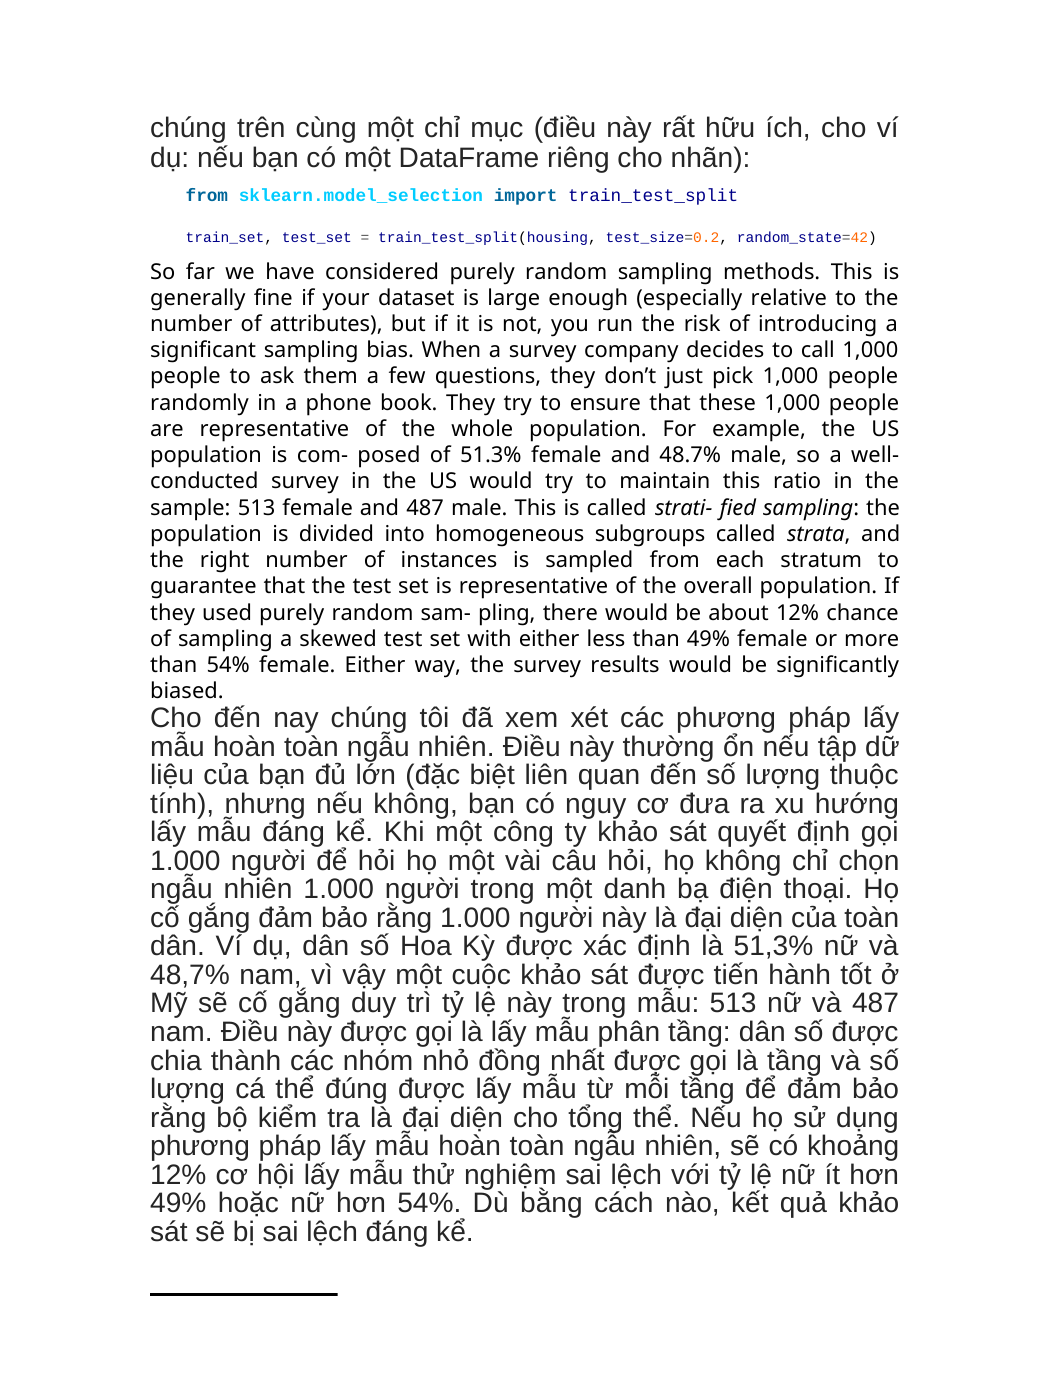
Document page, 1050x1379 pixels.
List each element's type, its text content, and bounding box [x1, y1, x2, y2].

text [150, 114, 900, 173]
text So far we have considered purely random sampling methods. This is generally fine if your dataset is large enough (especially relative to the number of attributes), but if it is not, you run the risk of introducing a significant sampling bias. When a survey company decides to call 1,000 people to ask them a few questions, they don’t just pick 1,000 people randomly in a phone book. They try to ensure that these 1,000 people are representative of the whole population. For example, the US population is com‐ posed of 51.3% female and 48.7% male, so a well-conducted survey in the US would try to maintain this ratio in the sample: 513 female and 487 male. This is called strati‐ fied sampling: the population is divided into homogeneous subgroups called strata, and the right number of instances is sampled from each stratum to guarantee that the test set is representative of the overall population. If they used purely random sam‐ pling, there would be about 12% chance of sampling a skewed test set with either less than 49% female or more than 54% female. Either way, the survey results would be significantly biased. [150, 259, 900, 705]
text train_set, test_set = train_test_split(housing, test_size=0.2, random_state=42) [185, 230, 900, 247]
text from sklearn.model_selection import train_test_split [185, 186, 900, 205]
text Cho đến nay chúng tôi đã xem xét các phương pháp lấy mẫu hoàn toàn ngẫu nhiên. Điều này thường ổn nếu tập dữ liệu của bạn đủ lớn (đặc biệt liên quan đến số lượng thuộc tính), nhưng nếu không, bạn có nguy cơ đưa ra xu hướng lấy mẫu đáng kể. Khi một công ty khảo sát quyết định gọi 1.000 người để hỏi họ một vài câu hỏi, họ không chỉ chọn ngẫu nhiên 1.000 người trong một danh bạ điện thoại. Họ cố gắng đảm bảo rằng 1.000 người này là đại diện của toàn dân. Ví dụ, dân số Hoa Kỳ được xác định là 51,3% nữ và 48,7% nam, vì vậy một cuộc khảo sát được tiến hành tốt ở Mỹ sẽ cố gắng duy trì tỷ lệ này trong mẫu: 513 nữ và 487 nam. Điều này được gọi là lấy mẫu phân tầng: dân số được chia thành các nhóm nhỏ đồng nhất được gọi là tầng và số lượng cá thể đúng được lấy mẫu từ mỗi tầng để đảm bảo rằng bộ kiểm tra là đại diện cho tổng thể. Nếu họ sử dụng phương pháp lấy mẫu hoàn toàn ngẫu nhiên, sẽ có khoảng 12% cơ hội lấy mẫu thử nghiệm sai lệch với tỷ lệ nữ ít hơn 49% hoặc nữ hơn 54%. Dù bằng cách nào, kết quả khảo sát sẽ bị sai lệch đáng kể. [150, 705, 900, 1247]
